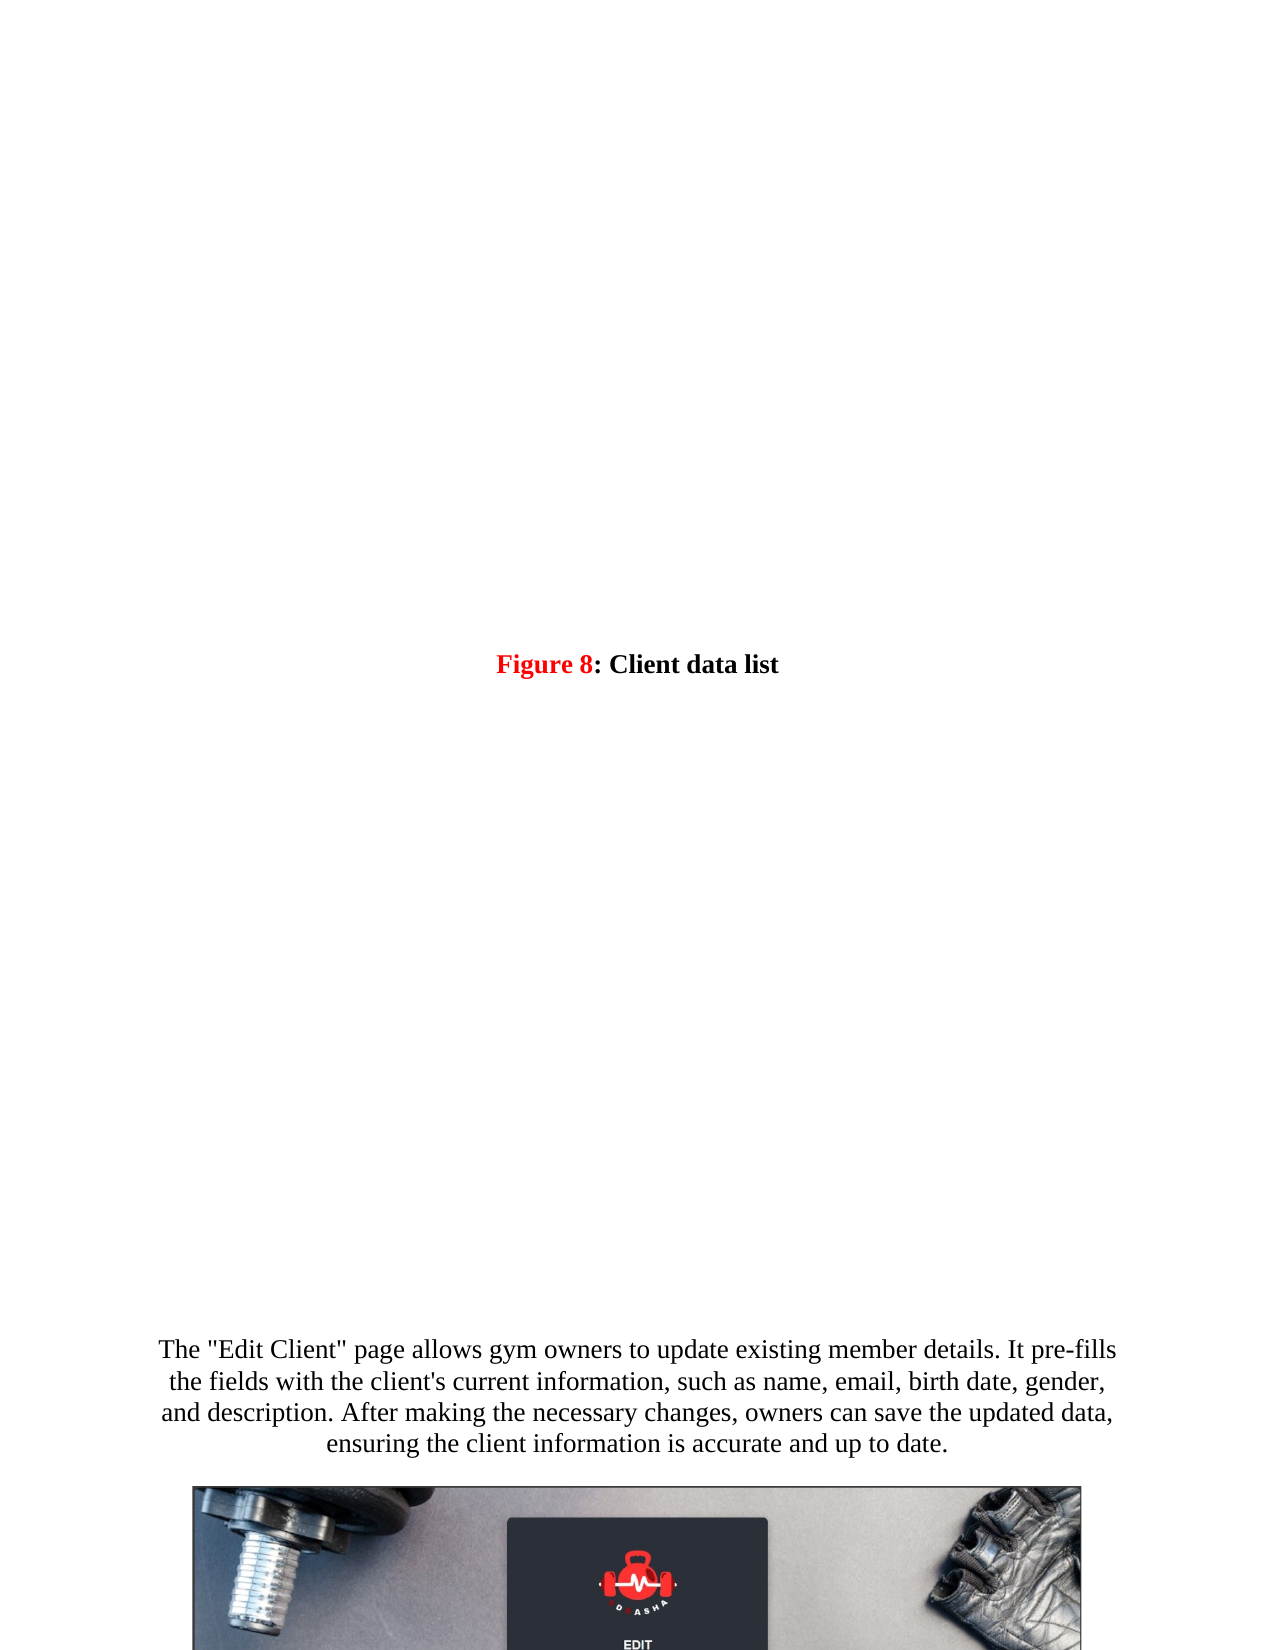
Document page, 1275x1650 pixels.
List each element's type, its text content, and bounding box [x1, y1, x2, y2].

picture [192, 1486, 1082, 1650]
text Figure 8: Client data list [150, 648, 1125, 679]
text The "Edit Client" page allows gym owners to update existing member details. It pre-fills the fields with the client's current information, such as name, email, birth date, gender, and description. After making the necessary changes, owners can save the updated data, ensuring the client information is accurate and up to date. [150, 1333, 1125, 1458]
